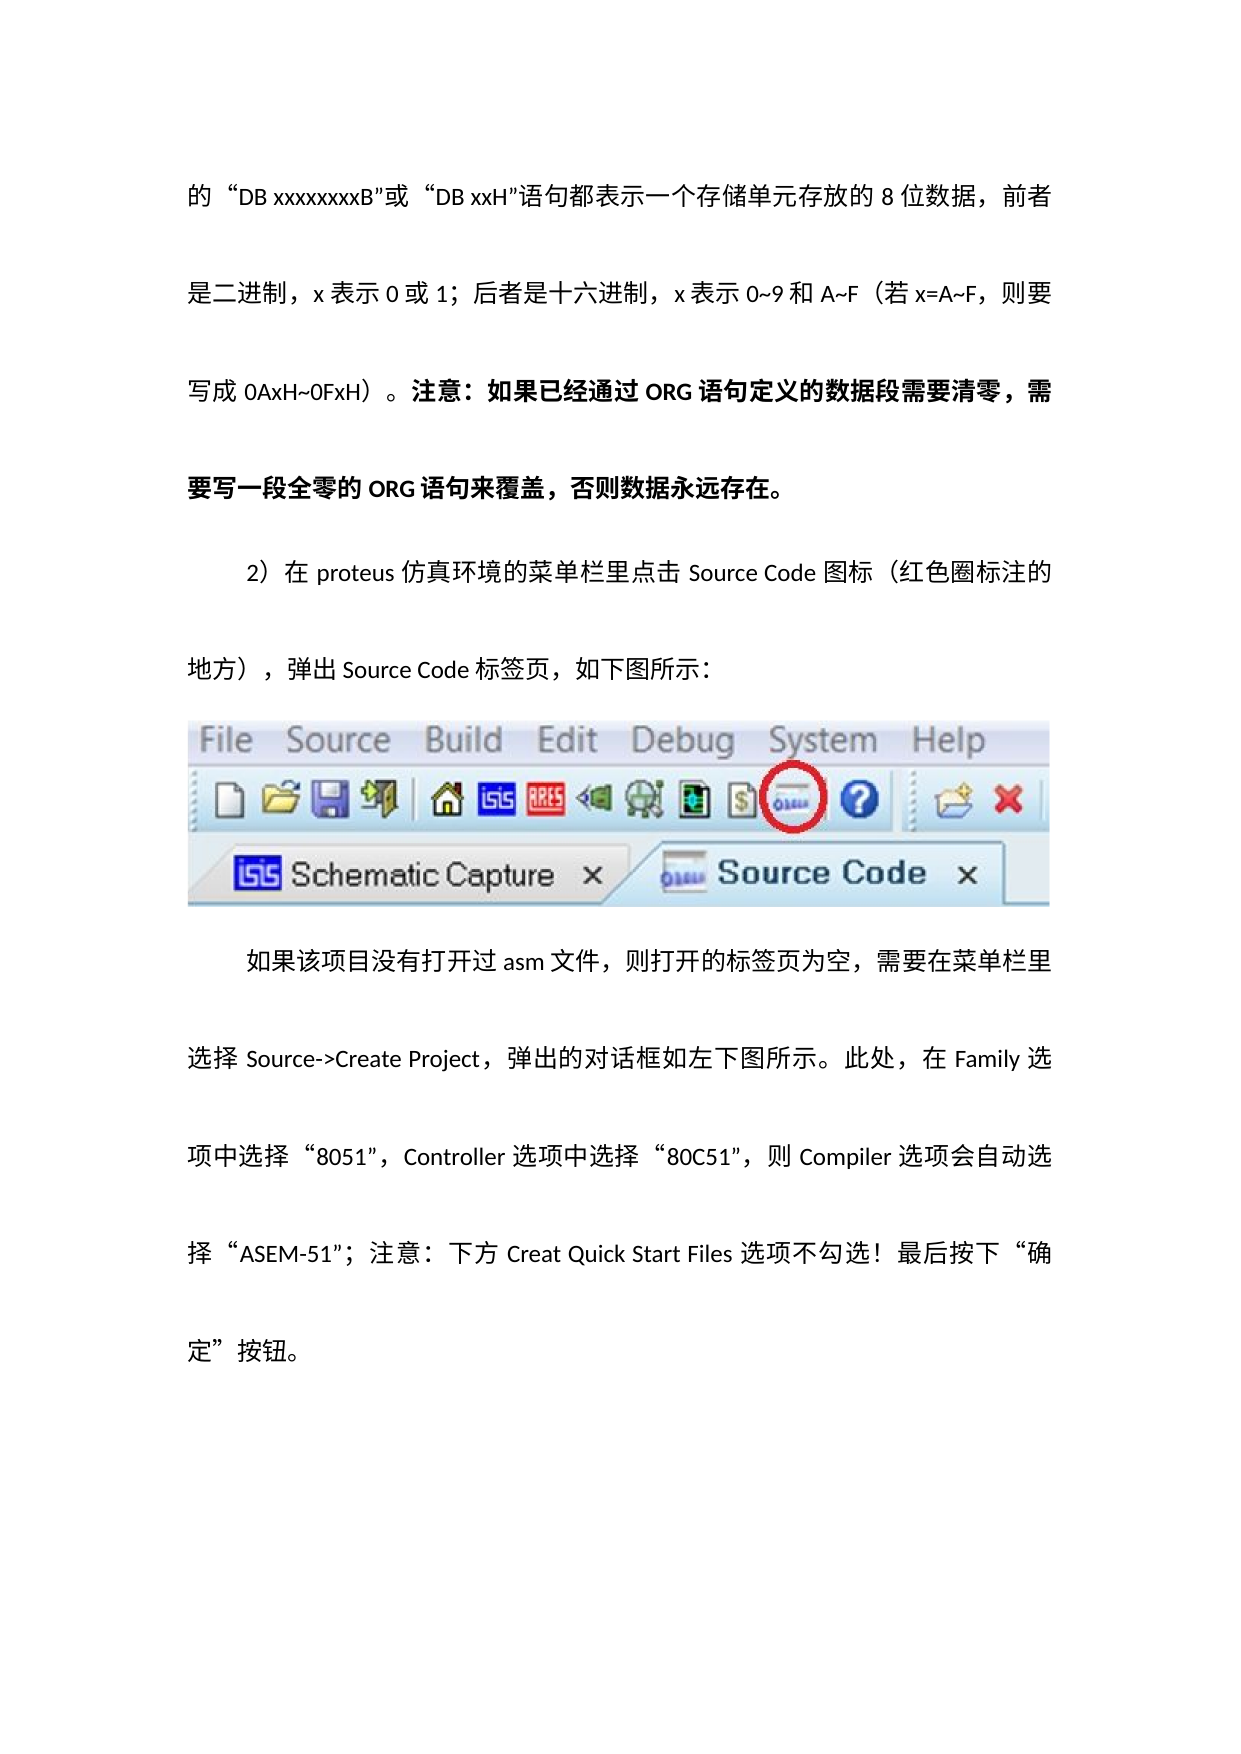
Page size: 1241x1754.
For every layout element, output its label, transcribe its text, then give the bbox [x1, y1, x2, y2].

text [187, 162, 1053, 519]
text 如果该项目没有打开过 asm 文件，则打开的标签页为空，需要在菜单栏里选择 Source->Create Project，弹出的对话框如左下图所示。此处，在 Family 选项中选择“8051”，Controller 选项中选择“80C51”，则 Compiler 选项会自动选择“ASEM-51”；注意：下方 Creat Quick Start Files 选项不勾选！最后按下“确定”按钮。 [187, 927, 1053, 1382]
picture [187, 718, 1053, 907]
text 2）在 proteus 仿真环境的菜单栏里点击 Source Code 图标（红色圈标注的地方），弹出Source Code 标签页，如下图所示： [187, 538, 1053, 700]
